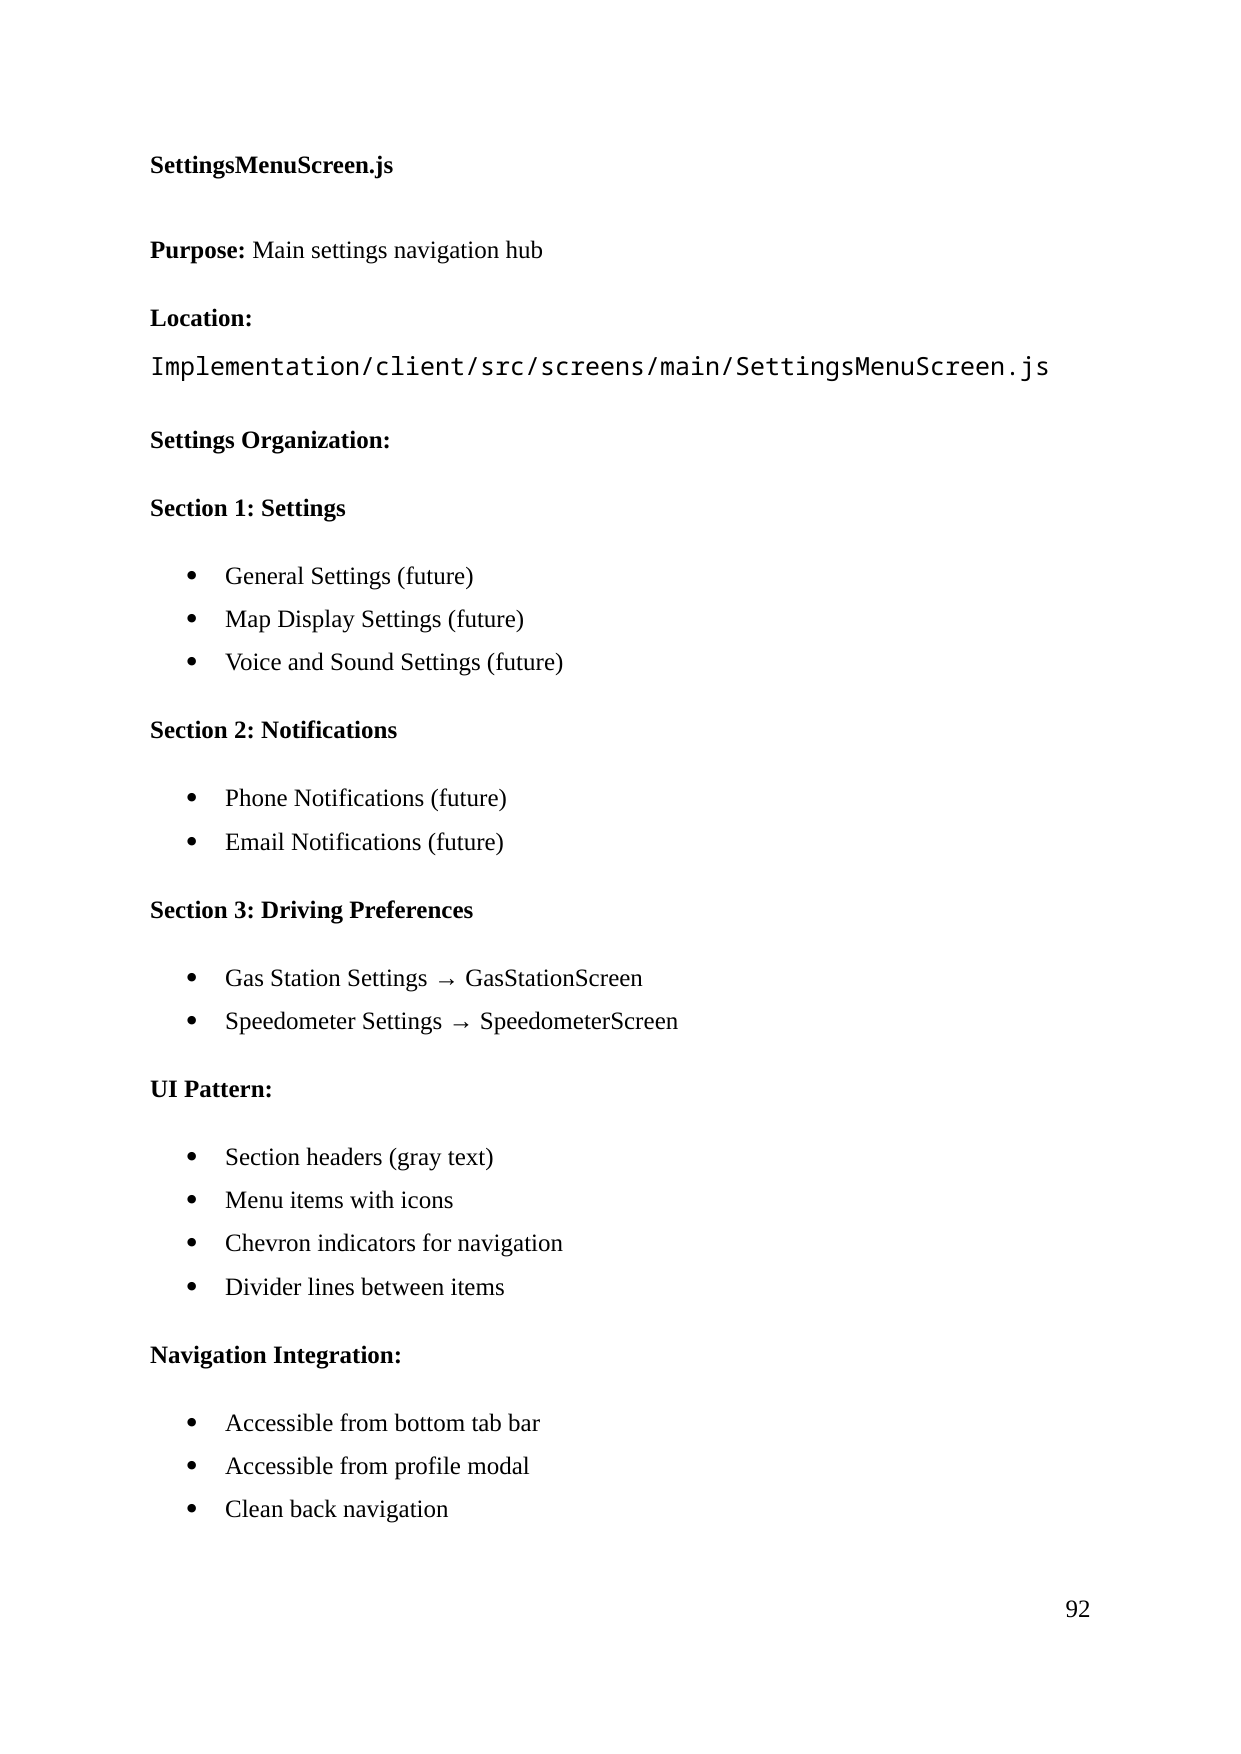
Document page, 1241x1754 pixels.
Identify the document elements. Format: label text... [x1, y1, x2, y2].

list Speedometer Settings → SpeedometerScreen [187, 1006, 1090, 1035]
list General Settings (future) [187, 561, 1090, 590]
list Gas Station Settings → GasStationScreen [187, 963, 1090, 992]
list Voice and Sound Settings (future) [187, 647, 1090, 676]
list Chevron indicators for navigation [187, 1228, 1090, 1257]
text UI Pattern: [150, 1074, 1090, 1103]
list Phone Notifications (future) [187, 783, 1090, 812]
text Settings Organization: [150, 425, 1090, 453]
list Section headers (gray text) [187, 1142, 1090, 1171]
text Purpose: Main settings navigation hub [150, 235, 1090, 263]
text Section 2: Notifications [150, 715, 1090, 744]
list Menu items with icons [187, 1185, 1090, 1214]
text Section 1: Settings [150, 493, 1090, 522]
text Location: Implementation/client/src/screens/main/SettingsMenuScreen.js [150, 303, 1090, 383]
list Divider lines between items [187, 1272, 1090, 1300]
list Clean back navigation [187, 1494, 1090, 1523]
list Map Display Settings (future) [187, 604, 1090, 633]
list Email Notifications (future) [187, 827, 1090, 855]
list Accessible from bottom tab bar [187, 1408, 1090, 1437]
list Accessible from profile modal [187, 1451, 1090, 1480]
text Navigation Integration: [150, 1340, 1090, 1368]
text SettingsMenuScreen.js [150, 150, 1090, 179]
text Section 3: Driving Preferences [150, 895, 1090, 923]
